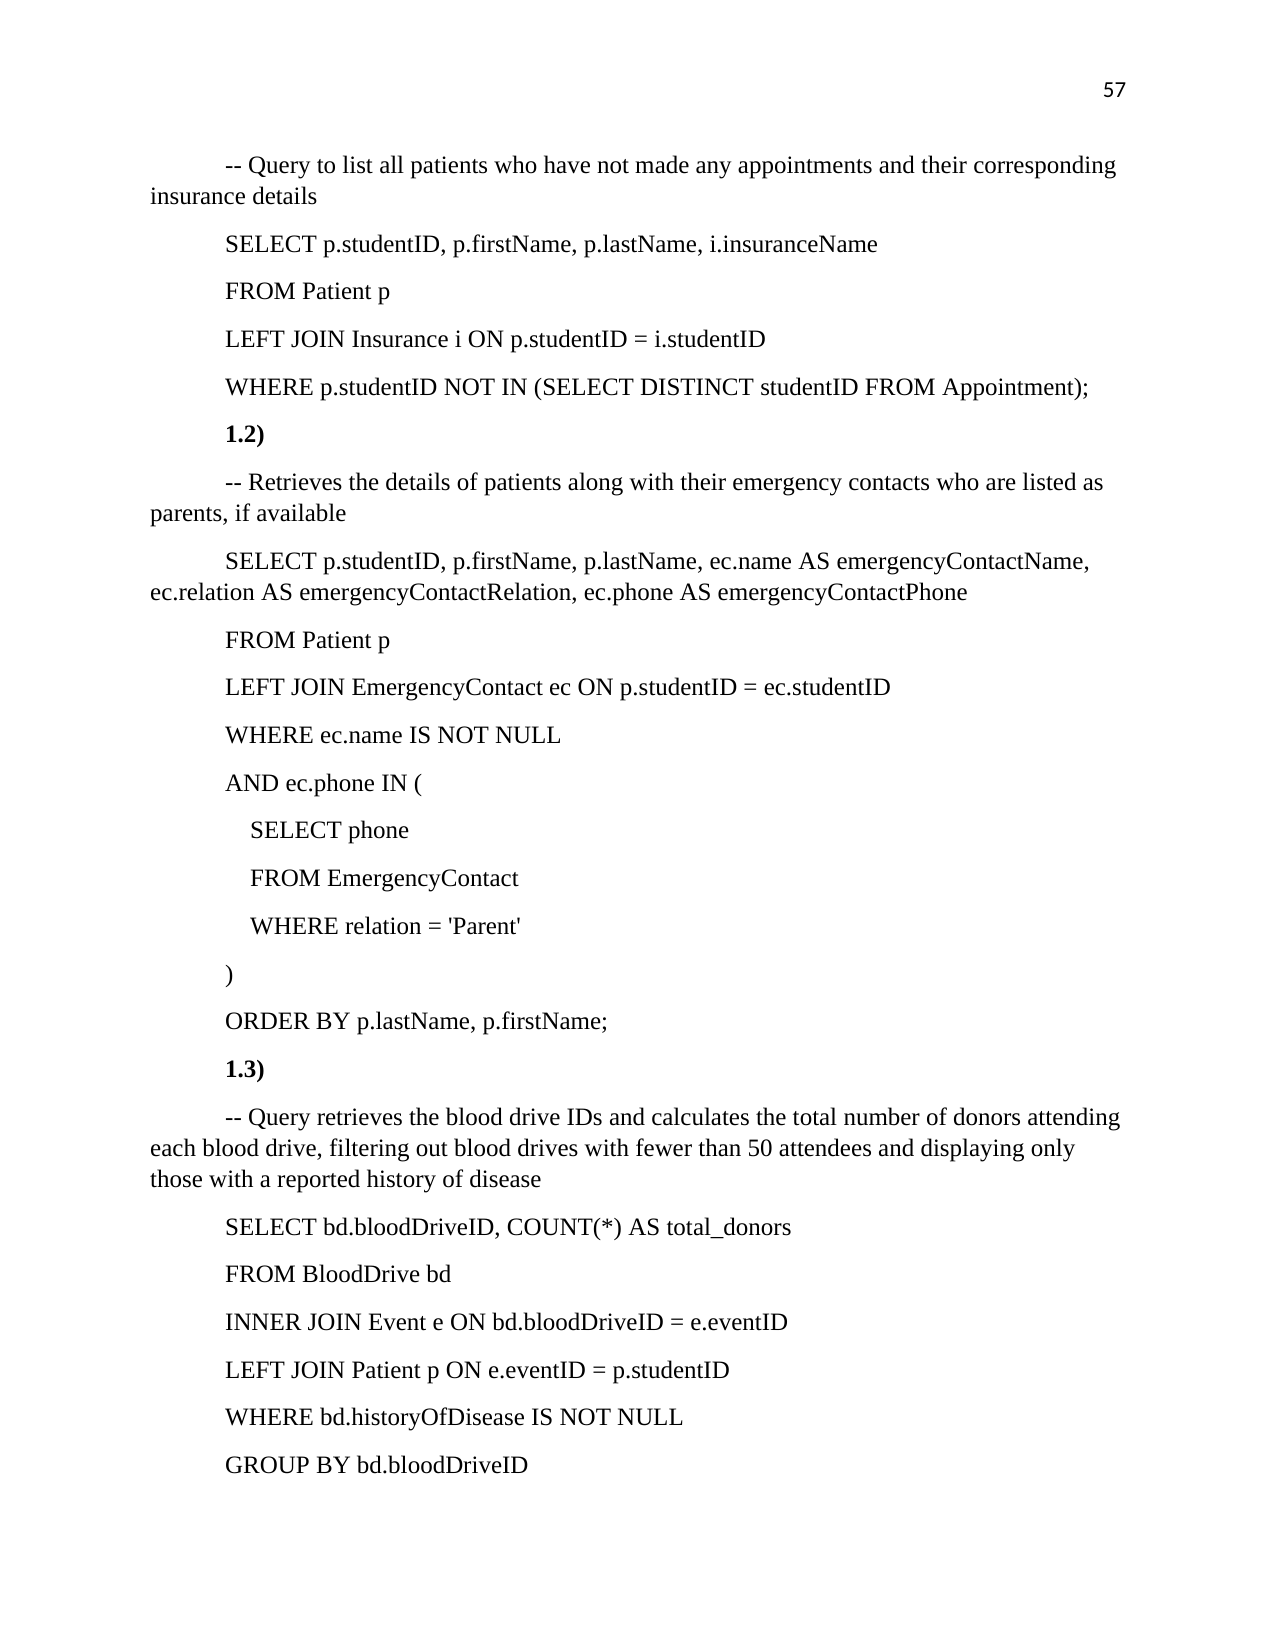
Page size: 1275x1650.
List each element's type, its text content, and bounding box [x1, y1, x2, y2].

text FROM Patient p [150, 276, 1125, 305]
text WHERE bd.historyOfDisease IS NOT NULL [150, 1402, 1125, 1431]
text ) [150, 959, 1125, 987]
text SELECT phone [150, 816, 1125, 844]
text SELECT p.studentID, p.firstName, p.lastName, i.insuranceName [150, 229, 1125, 257]
text WHERE p.studentID NOT IN (SELECT DISTINCT studentID FROM Appointment); [150, 372, 1125, 401]
text 1.3) [150, 1054, 1125, 1083]
text SELECT p.studentID, p.firstName, p.lastName, ec.name AS emergencyContactName, ec.relation AS emergencyContactRelation, ec.phone AS emergencyContactPhone [150, 546, 1125, 606]
text LEFT JOIN Insurance i ON p.studentID = i.studentID [150, 324, 1125, 353]
text AND ec.phone IN ( [150, 768, 1125, 797]
text -- Retrieves the details of patients along with their emergency contacts who are listed as parents, if available [150, 467, 1125, 527]
text -- Query retrieves the blood drive IDs and calculates the total number of donors attending each blood drive, filtering out blood drives with fewer than 50 attendees and displaying only those with a reported history of disease [150, 1102, 1125, 1193]
text WHERE relation = 'Parent' [150, 911, 1125, 940]
text WHERE ec.name IS NOT NULL [150, 720, 1125, 749]
text FROM Patient p [150, 625, 1125, 653]
text ORDER BY p.lastName, p.firstName; [150, 1006, 1125, 1035]
text INNER JOIN Event e ON bd.bloodDriveID = e.eventID [150, 1307, 1125, 1336]
text FROM BloodDrive bd [150, 1259, 1125, 1288]
text GROUP BY bd.bloodDriveID [150, 1450, 1125, 1479]
text 1.2) [150, 419, 1125, 448]
text LEFT JOIN Patient p ON e.eventID = p.studentID [150, 1355, 1125, 1383]
text LEFT JOIN EmergencyContact ec ON p.studentID = ec.studentID [150, 672, 1125, 701]
text -- Query to list all patients who have not made any appointments and their corresponding insurance details [150, 150, 1125, 210]
text FROM EmergencyContact [150, 863, 1125, 892]
text SELECT bd.bloodDriveID, COUNT(*) AS total_donors [150, 1212, 1125, 1240]
